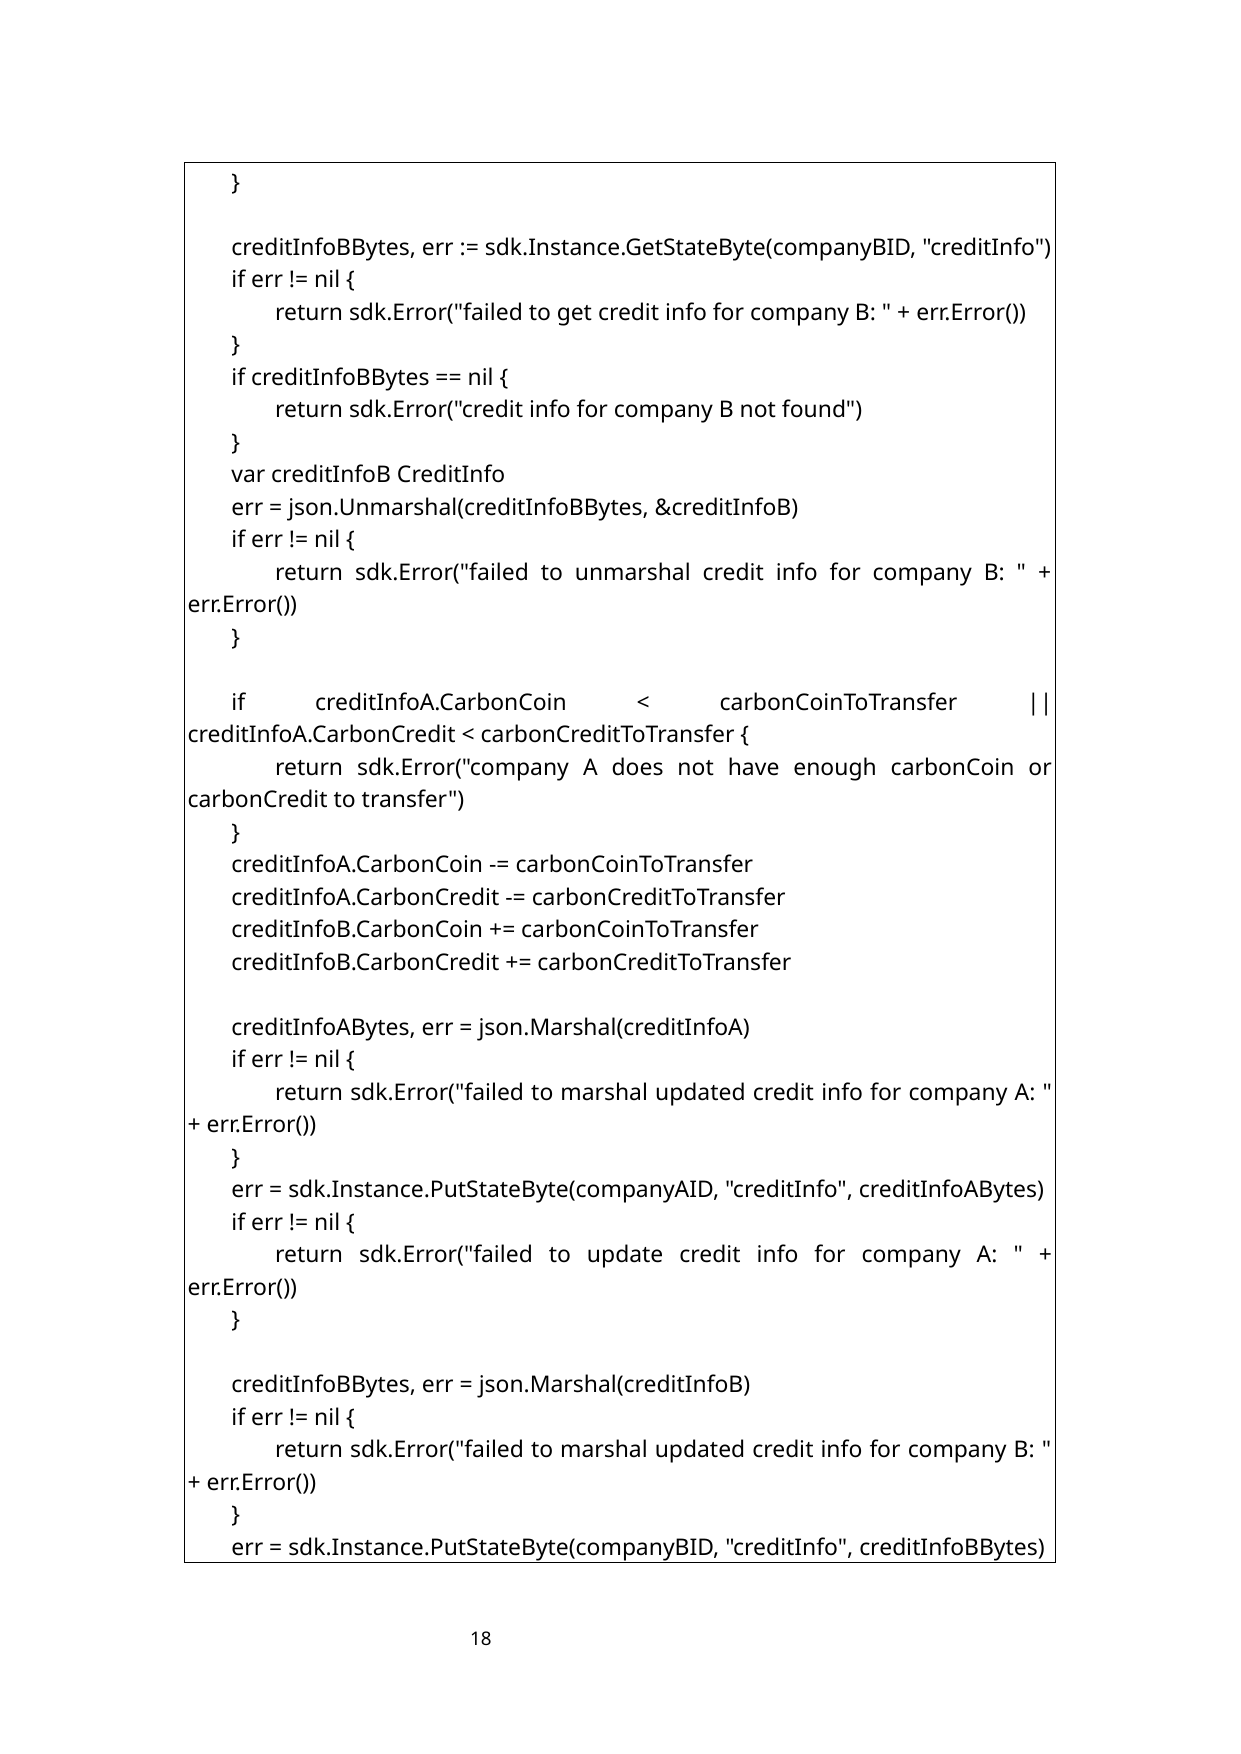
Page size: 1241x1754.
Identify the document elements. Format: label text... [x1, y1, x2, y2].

text var creditInfoB CreditInfo [187, 458, 1053, 490]
text creditInfoBBytes, err = json.Marshal(creditInfoB) [187, 1368, 1053, 1400]
text } [187, 815, 1053, 848]
text return sdk.Error("failed to update credit info for company A: " + err.Error()) [187, 1238, 1053, 1303]
text creditInfoB.CarbonCredit += carbonCreditToTransfer [187, 945, 1053, 978]
text return sdk.Error("failed to marshal updated credit info for company B: " + err.Error()) [187, 1433, 1053, 1498]
text if err != nil { [187, 1205, 1053, 1238]
text } [187, 620, 1053, 653]
text } [187, 328, 1053, 360]
text if err != nil { [187, 523, 1053, 555]
text return sdk.Error("failed to get credit info for company B: " + err.Error()) [187, 295, 1053, 328]
text err = json.Unmarshal(creditInfoBBytes, &creditInfoB) [187, 490, 1053, 523]
text return sdk.Error("failed to unmarshal credit info for company B: " + err.Error()) [187, 555, 1053, 620]
text err = sdk.Instance.PutStateByte(companyAID, "creditInfo", creditInfoABytes) [187, 1173, 1053, 1205]
text creditInfoA.CarbonCoin -= carbonCoinToTransfer [187, 848, 1053, 880]
text } [187, 1140, 1053, 1173]
text return sdk.Error("failed to marshal updated credit info for company A: " + err.Error()) [187, 1075, 1053, 1140]
text if err != nil { [187, 263, 1053, 295]
text if err != nil { [187, 1400, 1053, 1433]
text return sdk.Error("company A does not have enough carbonCoin or carbonCredit to transfer") [187, 750, 1053, 815]
text creditInfoB.CarbonCoin += carbonCoinToTransfer [187, 913, 1053, 945]
text } [187, 1303, 1053, 1335]
text creditInfoABytes, err = json.Marshal(creditInfoA) [187, 1010, 1053, 1043]
text err = sdk.Instance.PutStateByte(companyBID, "creditInfo", creditInfoBBytes) [187, 1530, 1053, 1562]
text if creditInfoA.CarbonCoin < carbonCoinToTransfer || creditInfoA.CarbonCredit < carbonCreditToTransfer { [187, 685, 1053, 750]
text creditInfoBBytes, err := sdk.Instance.GetStateByte(companyBID, "creditInfo") [187, 230, 1053, 263]
text return sdk.Error("credit info for company B not found") [187, 393, 1053, 425]
text } [185, 163, 1055, 198]
text if err != nil { [187, 1043, 1053, 1075]
text creditInfoA.CarbonCredit -= carbonCreditToTransfer [187, 880, 1053, 913]
text if creditInfoBBytes == nil { [187, 360, 1053, 393]
text } [187, 1498, 1053, 1530]
text } [187, 425, 1053, 458]
